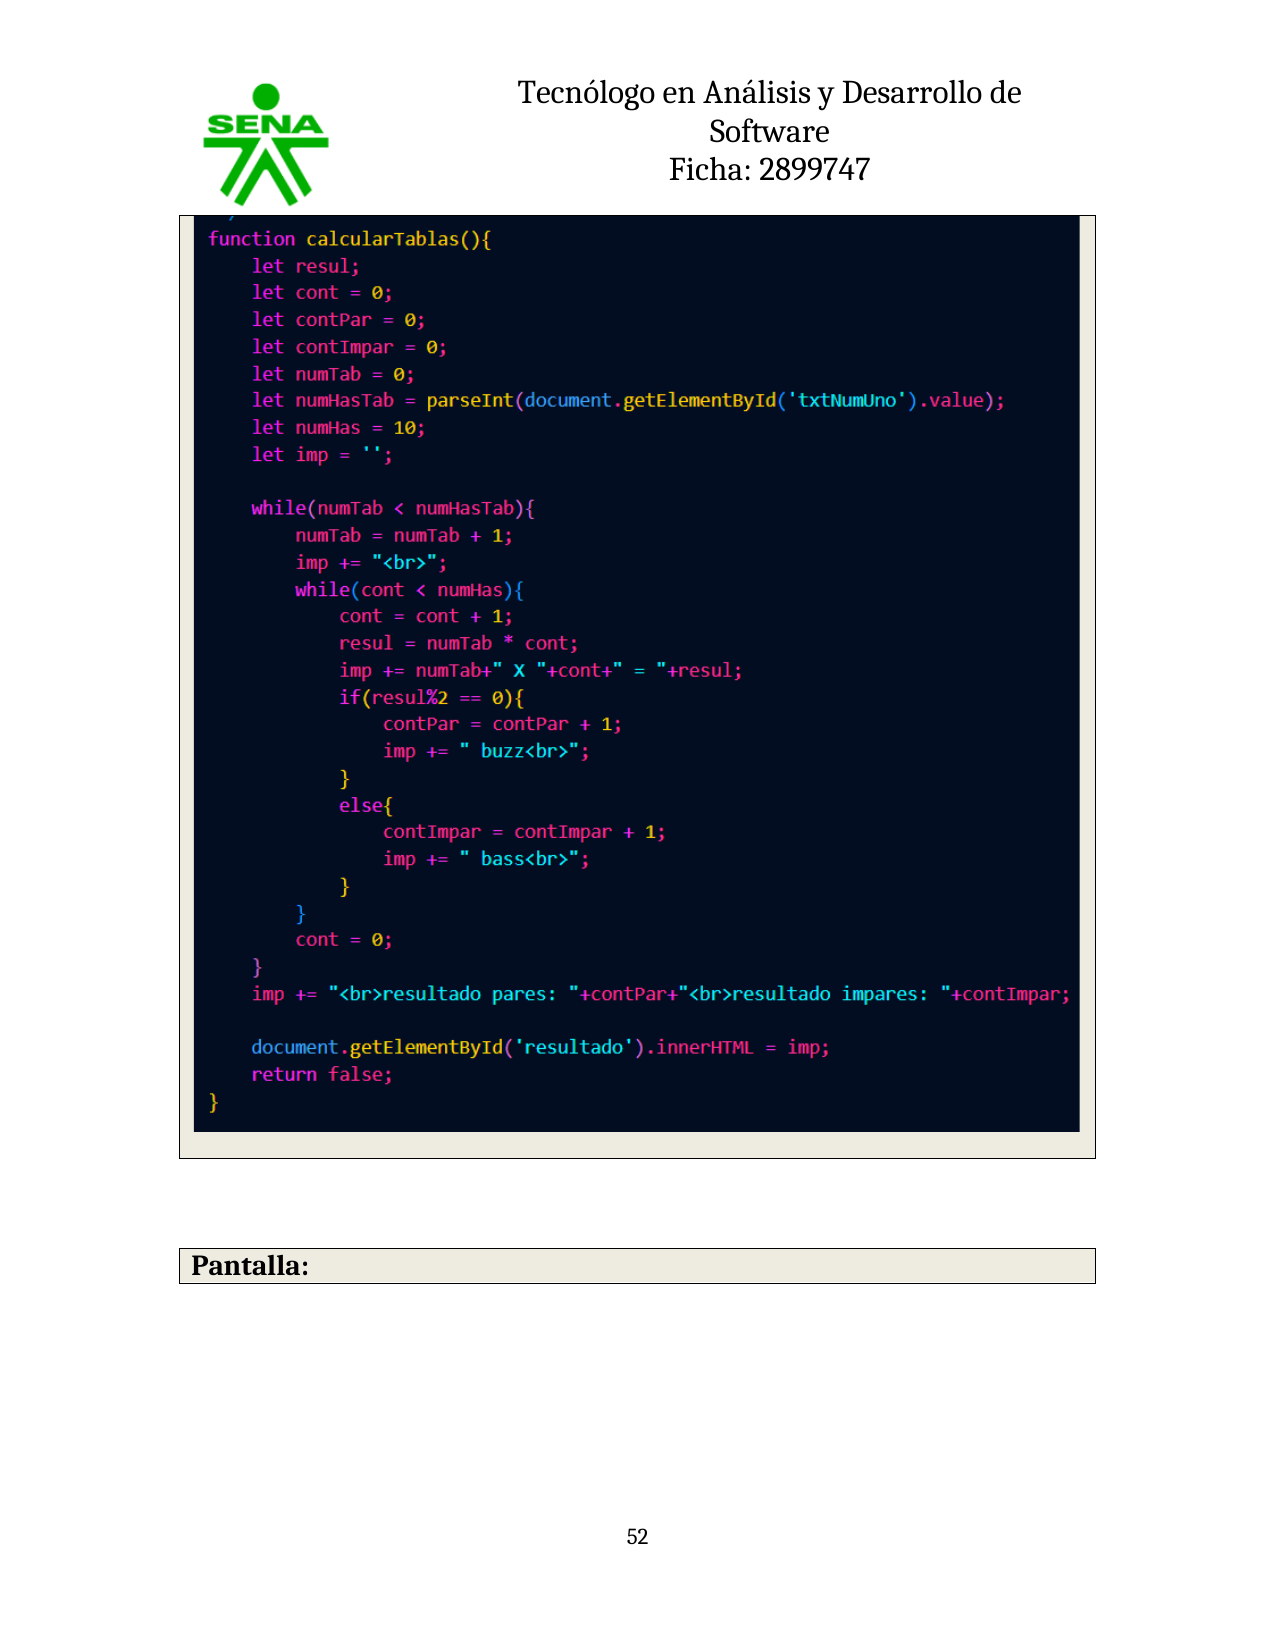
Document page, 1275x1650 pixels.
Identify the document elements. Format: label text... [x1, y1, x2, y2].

picture [193, 216, 1080, 1132]
table_header Pantalla: [180, 1249, 1095, 1282]
picture [185, 73, 342, 215]
table_cell Código: [180, 216, 1095, 1158]
